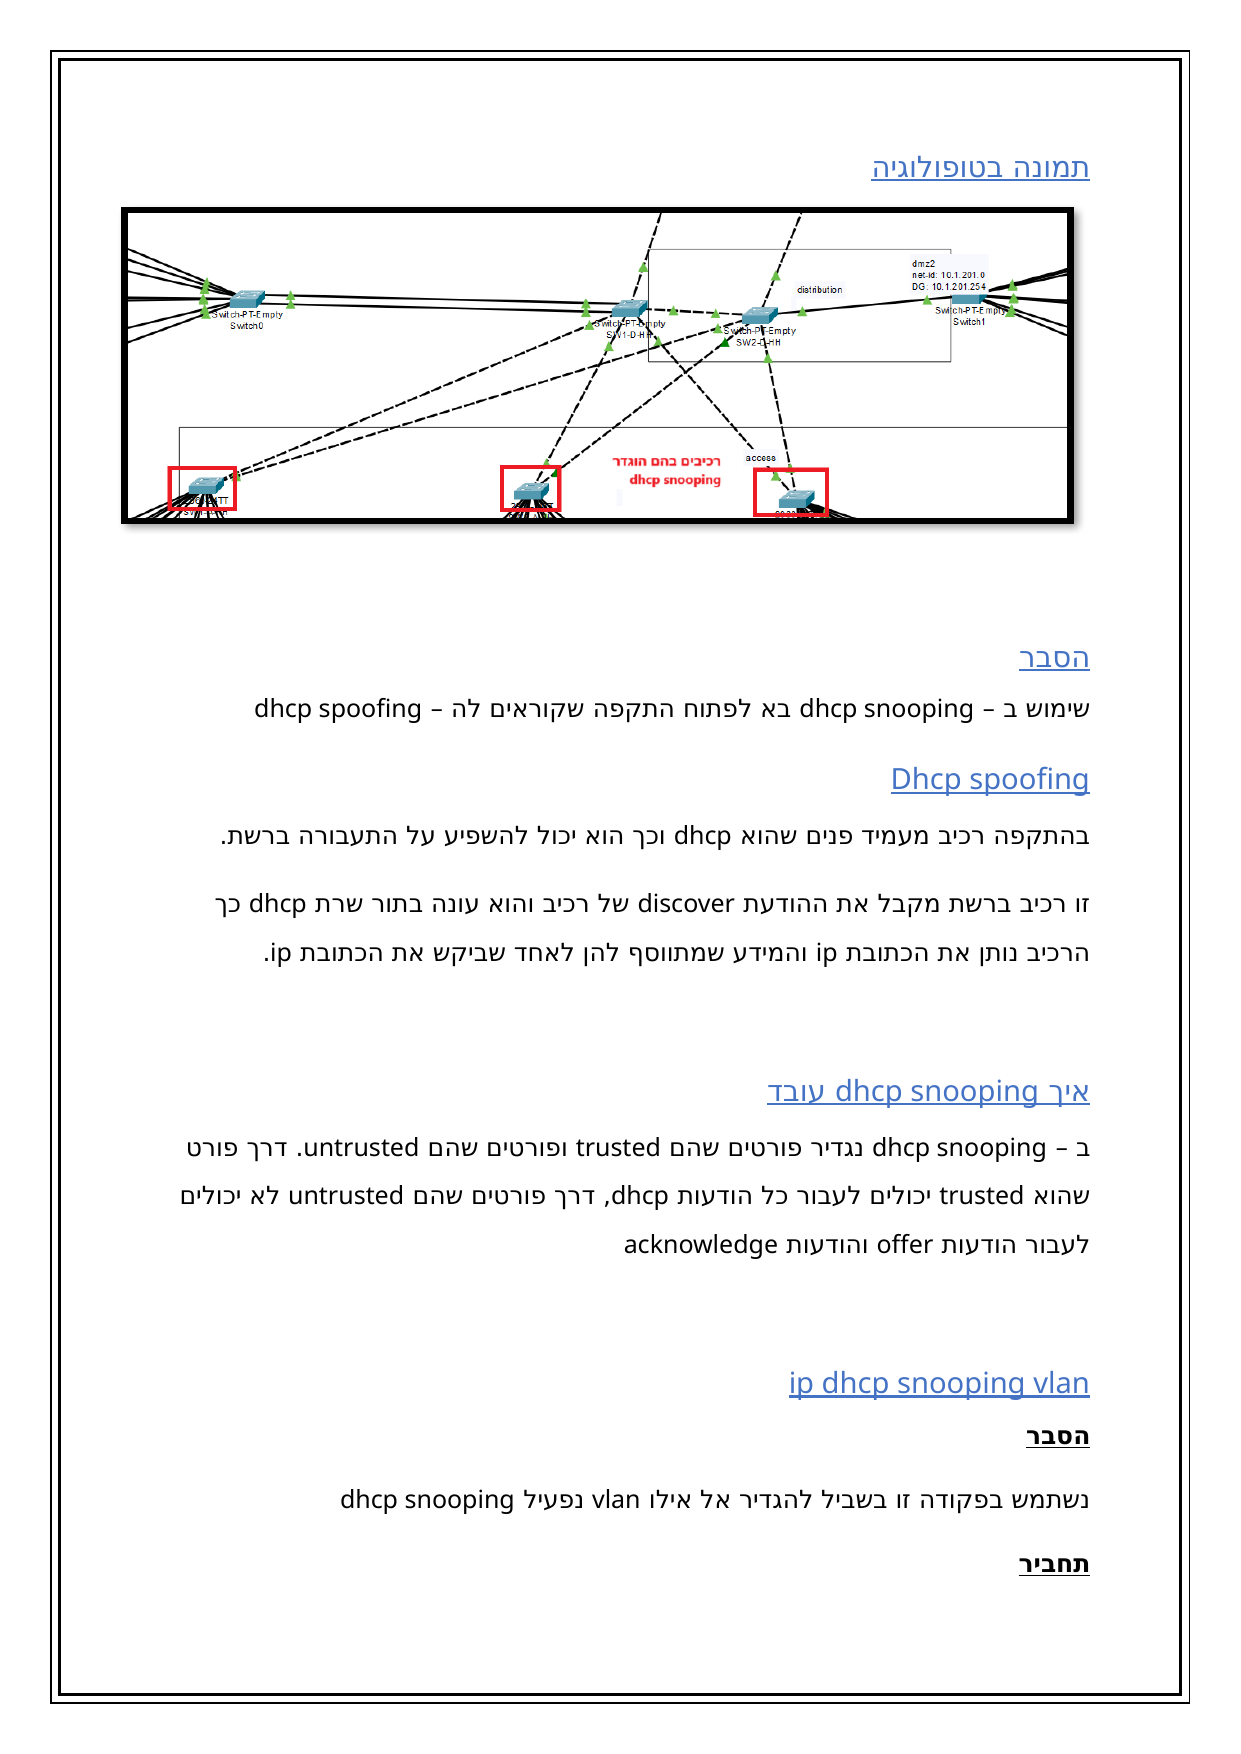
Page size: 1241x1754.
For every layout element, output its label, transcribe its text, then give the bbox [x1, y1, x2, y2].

subtitle Dhcp spoofing [150, 758, 1090, 798]
text הסבר [150, 1421, 1090, 1451]
text בהתקפה רכיב מעמיד פנים שהוא dhcp וכך הוא יכול להשפיע על התעבורה ברשת. [150, 818, 1090, 852]
subtitle איך dhcp snooping עובד [150, 1070, 1090, 1109]
subtitle ip dhcp snooping vlan [150, 1362, 1090, 1402]
subtitle תמונה בטופולוגיה [150, 150, 1090, 184]
text שימוש ב – dhcp snooping בא לפתוח התקפה שקוראים לה – dhcp spoofing [150, 691, 1090, 725]
text זו רכיב ברשת מקבל את ההודעת discover של רכיב והוא עונה בתור שרת dhcp כך הרכיב נותן את הכתובת ip והמידע שמתווסף להן לאחד שביקש את הכתובת ip. [150, 886, 1090, 968]
subtitle הסבר [150, 640, 1090, 674]
text תחביר [150, 1549, 1090, 1579]
picture [128, 213, 1067, 518]
text נשתמש בפקודה זו בשביל להגדיר אל אילו vlan נפעיל dhcp snooping [150, 1482, 1090, 1516]
text ב – dhcp snooping נגדיר פורטים שהם trusted ופורטים שהם untrusted. דרך פורט שהוא trusted יכולים לעבור כל הודעות dhcp, דרך פורטים שהם untrusted לא יכולים לעבור הודעות offer והודעות acknowledge [150, 1129, 1090, 1261]
